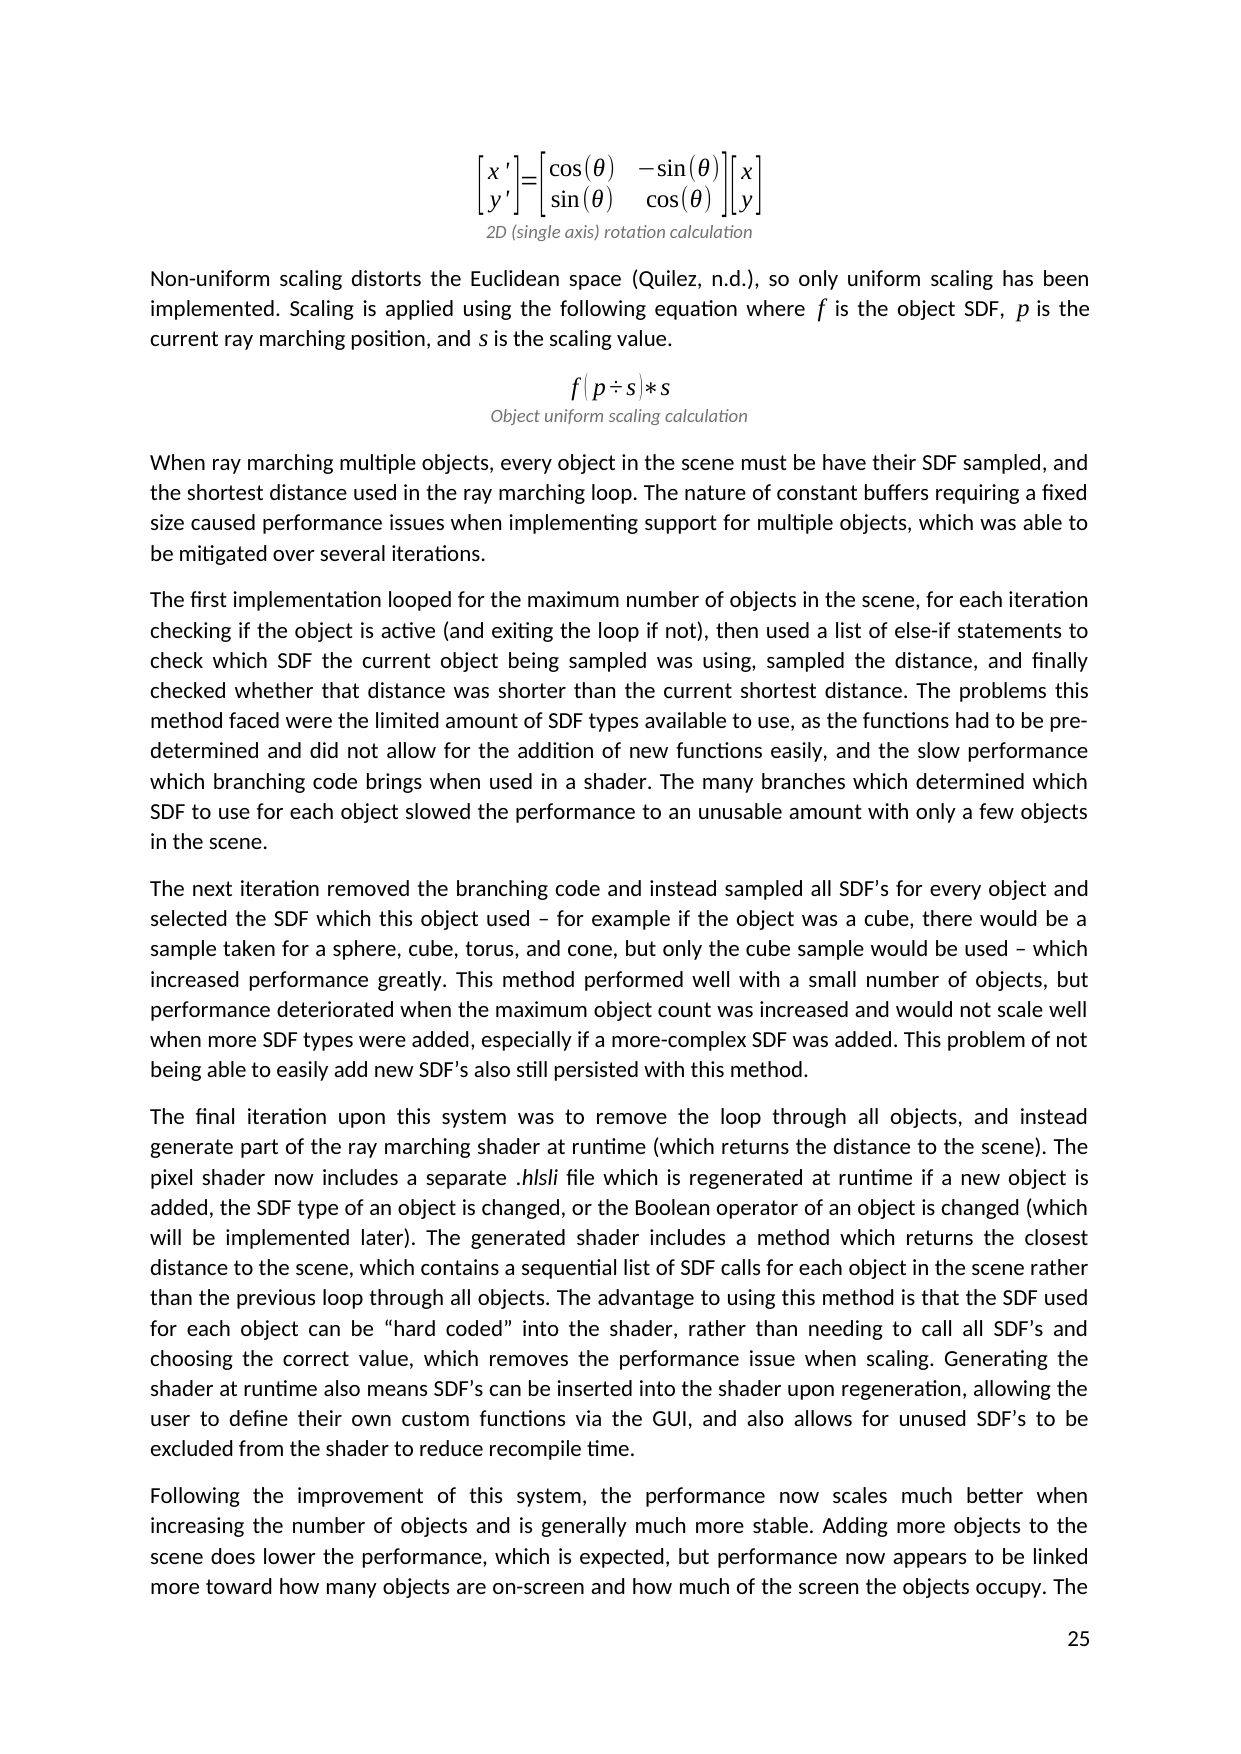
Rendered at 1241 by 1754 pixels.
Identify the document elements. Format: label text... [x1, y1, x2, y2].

text The final iteration upon this system was to remove the loop through all objects, and instead generate part of the ray marching shader at runtime (which returns the distance to the scene). The pixel shader now includes a separate .hlsli file which is regenerated at runtime if a new object is added, the SDF type of an object is changed, or the Boolean operator of an object is changed (which will be implemented later). The generated shader includes a method which returns the closest distance to the scene, which contains a sequential list of SDF calls for each object in the scene rather than the previous loop through all objects. The advantage to using this method is that the SDF used for each object can be “hard coded” into the shader, rather than needing to call all SDF’s and choosing the correct value, which removes the performance issue when scaling. Generating the shader at runtime also means SDF’s can be inserted into the shader upon regeneration, allowing the user to define their own custom functions via the GUI, and also allows for unused SDF’s to be excluded from the shader to reduce recompile time. [150, 1102, 1090, 1462]
text When ray marching multiple objects, every object in the scene must be have their SDF sampled, and the shortest distance used in the ray marching loop. The nature of constant buffers requiring a fixed size caused performance issues when implementing support for multiple objects, which was able to be mitigated over several iterations. [150, 448, 1090, 567]
text The next iteration removed the branching code and instead sampled all SDF’s for every object and selected the SDF which this object used – for example if the object was a cube, there would be a sample taken for a sphere, cube, torus, and cone, but only the cube sample would be used – which increased performance greatly. This method performed well with a small number of objects, but performance deteriorated when the maximum object count was increased and would not scale well when more SDF types were added, especially if a more-complex SDF was added. This problem of not being able to easily add new SDF’s also still persisted with this method. [150, 874, 1090, 1083]
text 2D (single axis) rotation calculation [150, 220, 1090, 243]
text Non-uniform scaling distorts the Euclidean space , so only uniform scaling has been implemented. Scaling is applied using the following equation where is the object SDF, is the current ray marching position, and is the scaling value. [150, 264, 1090, 353]
text The first implementation looped for the maximum number of objects in the scene, for each iteration checking if the object is active (and exiting the loop if not), then used a list of else-if statements to check which SDF the current object being sampled was using, sampled the distance, and finally checked whether that distance was shorter than the current shortest distance. The problems this method faced were the limited amount of SDF types available to use, as the functions had to be pre-determined and did not allow for the addition of new functions easily, and the slow performance which branching code brings when used in a shader. The many branches which determined which SDF to use for each object slowed the performance to an unusable amount with only a few objects in the scene. [150, 586, 1090, 855]
text Object uniform scaling calculation [150, 404, 1090, 427]
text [150, 1481, 1090, 1600]
